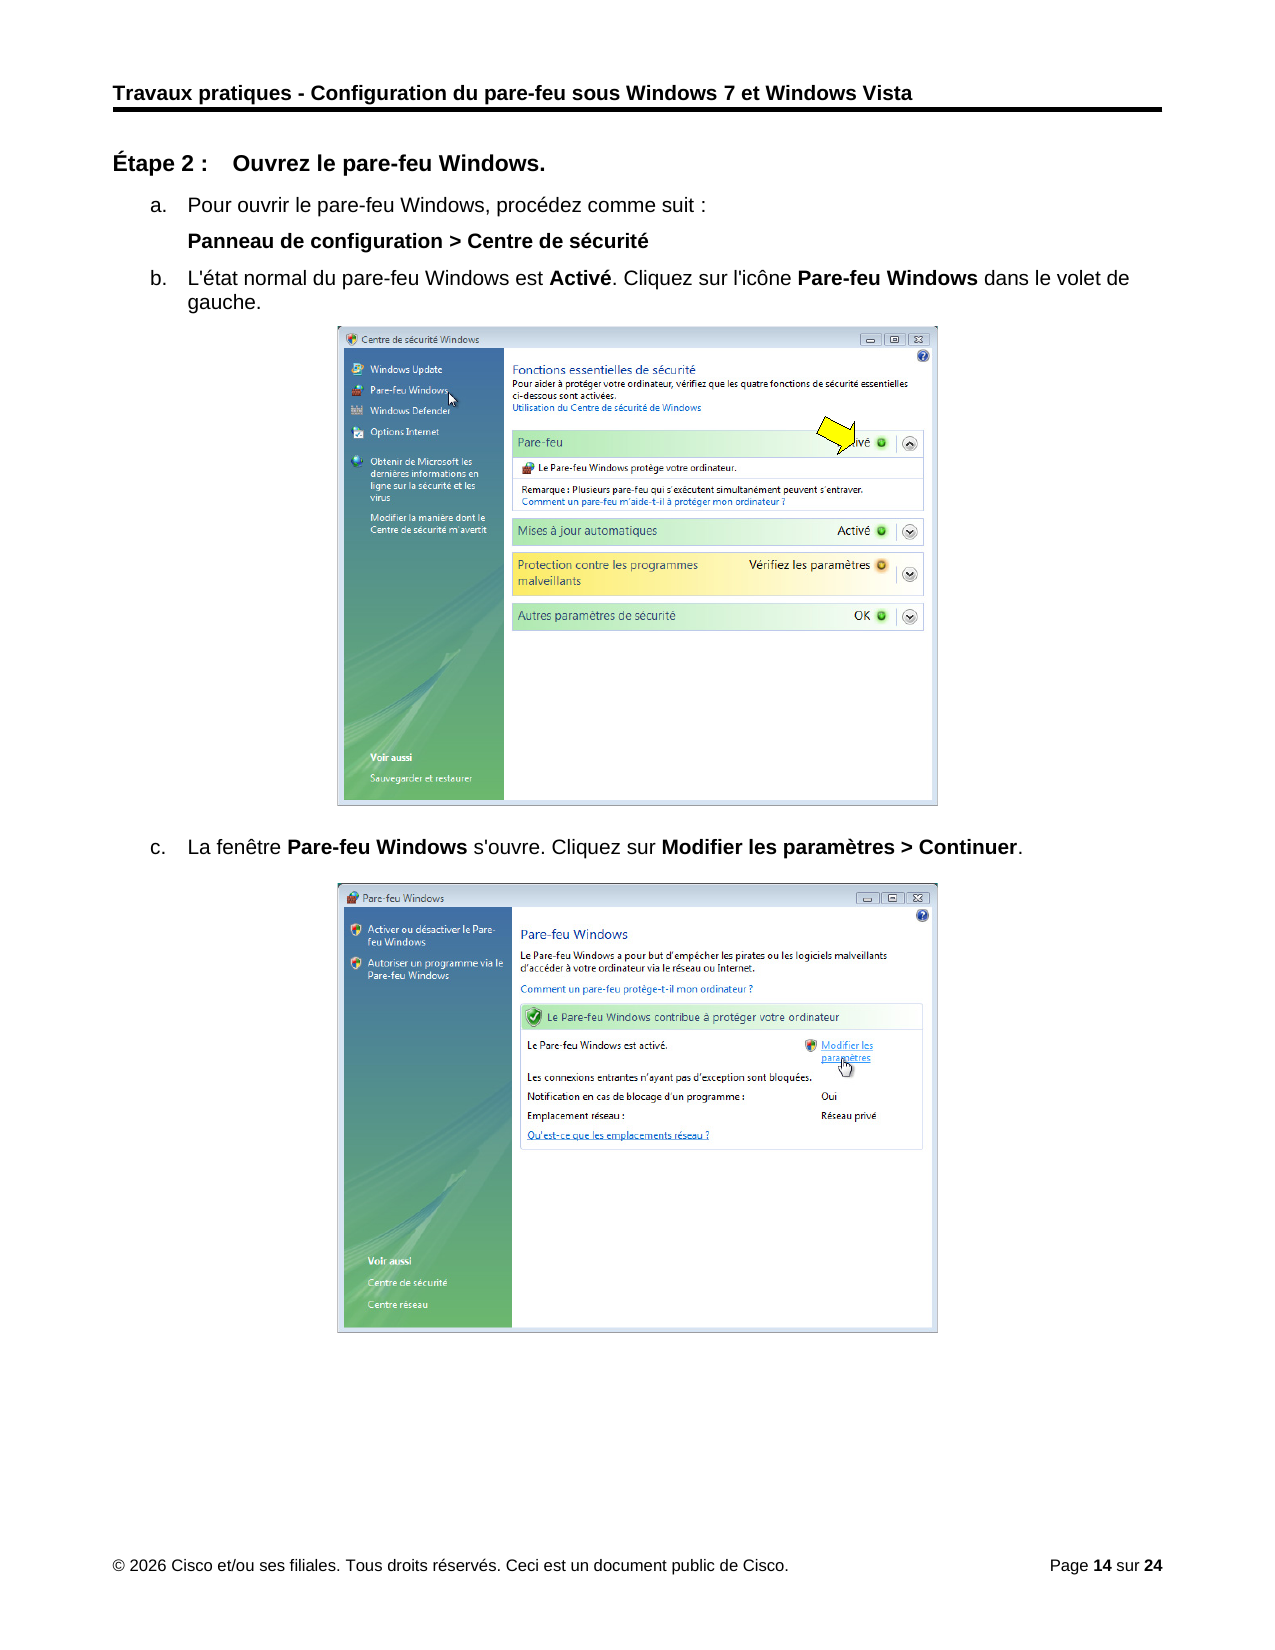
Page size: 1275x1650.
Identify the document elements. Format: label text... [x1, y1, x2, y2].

text Panneau de configuration > Centre de sécurité [187, 229, 1162, 253]
text L'état normal du pare-feu Windows est Activé. Cliquez sur l'icône Pare-feu Windows dans le volet de gauche. [150, 266, 1162, 313]
text La fenêtre Pare-feu Windows s'ouvre. Cliquez sur Modifier les paramètres > Continuer. [150, 835, 1162, 859]
picture [337, 326, 938, 806]
text Ouvrez le pare-feu Windows. [112, 150, 1162, 176]
text Pour ouvrir le pare-feu Windows, procédez comme suit : [150, 193, 1162, 217]
picture [337, 883, 938, 1333]
